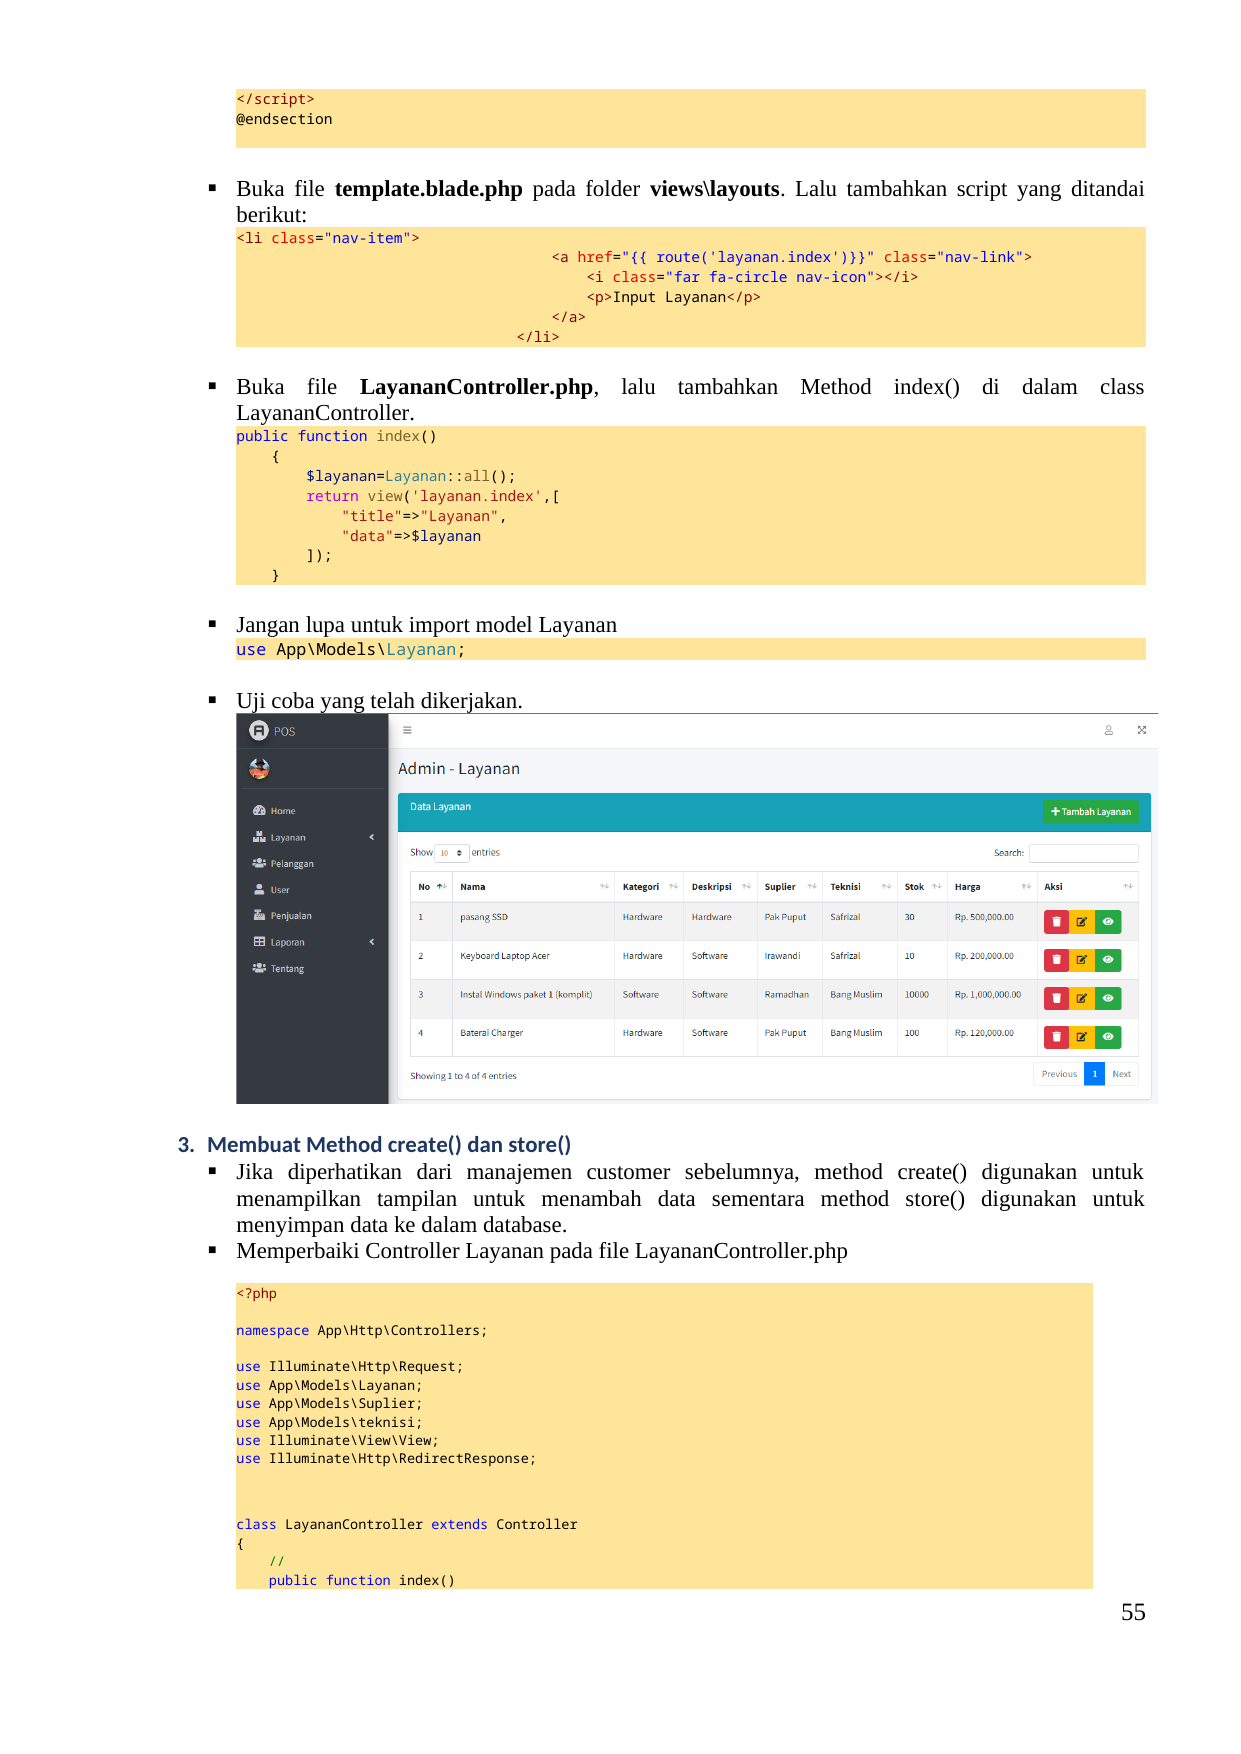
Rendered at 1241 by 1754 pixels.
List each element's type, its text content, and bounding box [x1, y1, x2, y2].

text use App\Models\Layanan; [236, 1376, 1093, 1394]
text $layanan=Layanan::all(); [236, 466, 1146, 486]
text use Illuminate\Http\RedirectResponse; [236, 1449, 1093, 1468]
list Buka file template.blade.php pada folder views\layouts. Lalu tambahkan script yang ditandai berikut: [207, 175, 1146, 227]
text } [236, 565, 1146, 585]
text { [236, 446, 1146, 466]
text ]); [236, 545, 1146, 565]
text </a> [236, 307, 1146, 327]
list Jika diperhatikan dari manajemen customer sebelumnya, method create() digunakan untuk menampilkan tampilan untuk menambah data sementara method store() digunakan untuk menyimpan data ke dalam database. [207, 1158, 1146, 1237]
text <a href="{{ route('layanan.index')}}" class="nav-link"> [236, 247, 1146, 267]
text </li> [236, 327, 1146, 347]
text <?php [236, 1283, 1093, 1302]
text <p>Input Layanan</p> [236, 287, 1146, 307]
list Jangan lupa untuk import model Layanan [207, 611, 1146, 638]
text @endsection [236, 108, 1146, 128]
text { [236, 1533, 1093, 1552]
text public function index() [236, 1570, 1093, 1589]
text public function index() [236, 426, 1146, 446]
text <li class="nav-item"> [236, 227, 1146, 247]
text return view('layanan.index',[ [236, 486, 1146, 505]
text // [236, 1552, 1093, 1570]
text use App\Models\teknisi; [236, 1413, 1093, 1431]
text "title"=>"Layanan", [236, 505, 1146, 525]
text use App\Models\Suplier; [236, 1394, 1093, 1413]
picture [236, 713, 1159, 1104]
text namespace App\Http\Controllers; [236, 1320, 1093, 1339]
list Buka file LayananController.php, lalu tambahkan Method index() di dalam class LayananController. [207, 373, 1146, 426]
text use App\Models\Layanan; [236, 638, 1146, 660]
text <i class="far fa-circle nav-icon"></i> [236, 267, 1146, 287]
text "data"=>$layanan [236, 525, 1146, 545]
text </script> [236, 89, 1146, 108]
text use Illuminate\Http\Request; [236, 1357, 1093, 1376]
text use Illuminate\View\View; [236, 1431, 1093, 1449]
list Memperbaiki Controller Layanan pada file LayananController.php [207, 1237, 1146, 1264]
list Uji coba yang telah dikerjakan. [207, 687, 1146, 713]
text class LayananController extends Controller [236, 1515, 1093, 1533]
subtitle Membuat Method create() dan store() [177, 1130, 1146, 1158]
